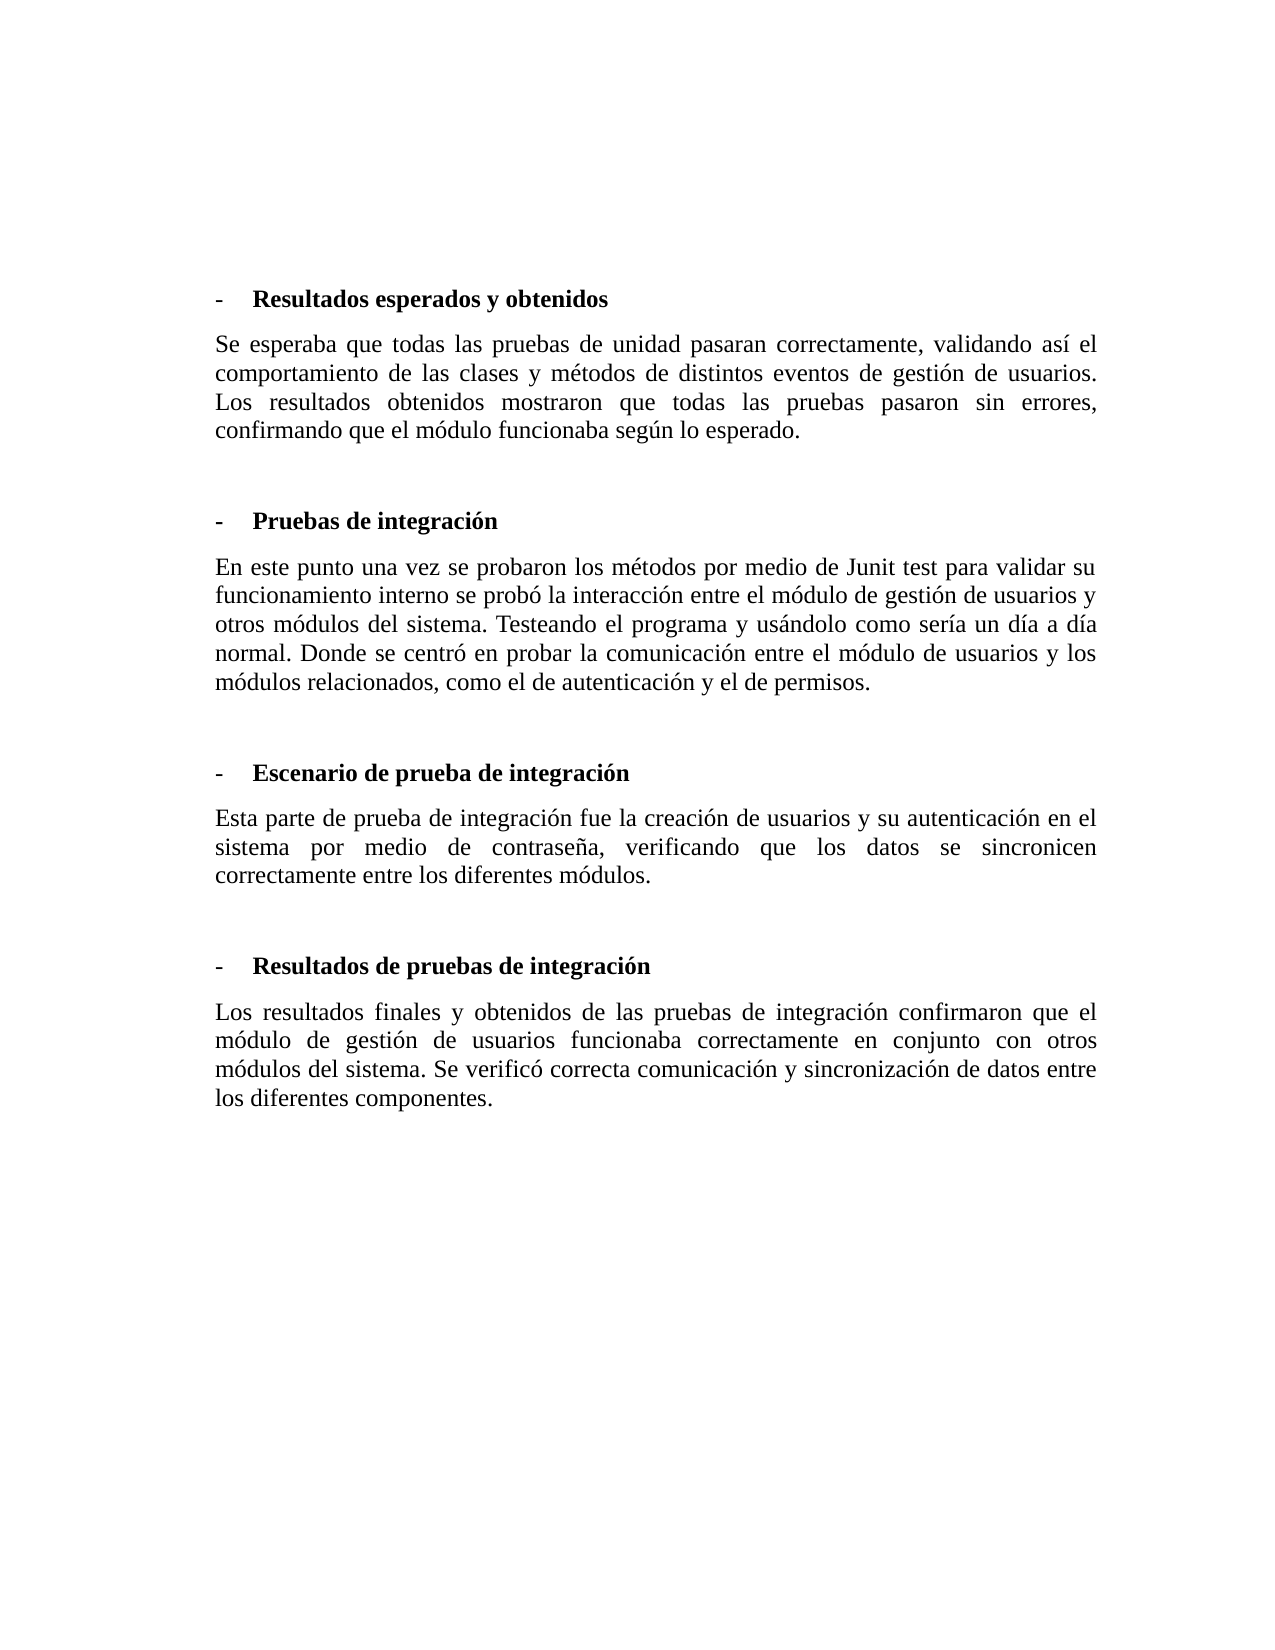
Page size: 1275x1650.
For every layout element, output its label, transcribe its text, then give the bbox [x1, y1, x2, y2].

text En este punto una vez se probaron los métodos por medio de Junit test para validar su funcionamiento interno se probó la interacción entre el módulo de gestión de usuarios y otros módulos del sistema. Testeando el programa y usándolo como sería un día a día normal. Donde se centró en probar la comunicación entre el módulo de usuarios y los módulos relacionados, como el de autenticación y el de permisos. [215, 552, 1098, 696]
text Los resultados finales y obtenidos de las pruebas de integración confirmaron que el módulo de gestión de usuarios funcionaba correctamente en conjunto con otros módulos del sistema. Se verificó correcta comunicación y sincronización de datos entre los diferentes componentes. [215, 997, 1098, 1112]
list Resultados esperados y obtenidos [215, 284, 1098, 313]
text Esta parte de prueba de integración fue la creación de usuarios y su autenticación en el sistema por medio de contraseña, verificando que los datos se sincronicen correctamente entre los diferentes módulos. [215, 803, 1098, 889]
list Escenario de prueba de integración [215, 758, 1098, 786]
list Resultados de pruebas de integración [215, 951, 1098, 980]
text Se esperaba que todas las pruebas de unidad pasaran correctamente, validando así el comportamiento de las clases y métodos de distintos eventos de gestión de usuarios. Los resultados obtenidos mostraron que todas las pruebas pasaron sin errores, confirmando que el módulo funcionaba según lo esperado. [215, 329, 1098, 444]
list Pruebas de integración [215, 506, 1098, 535]
